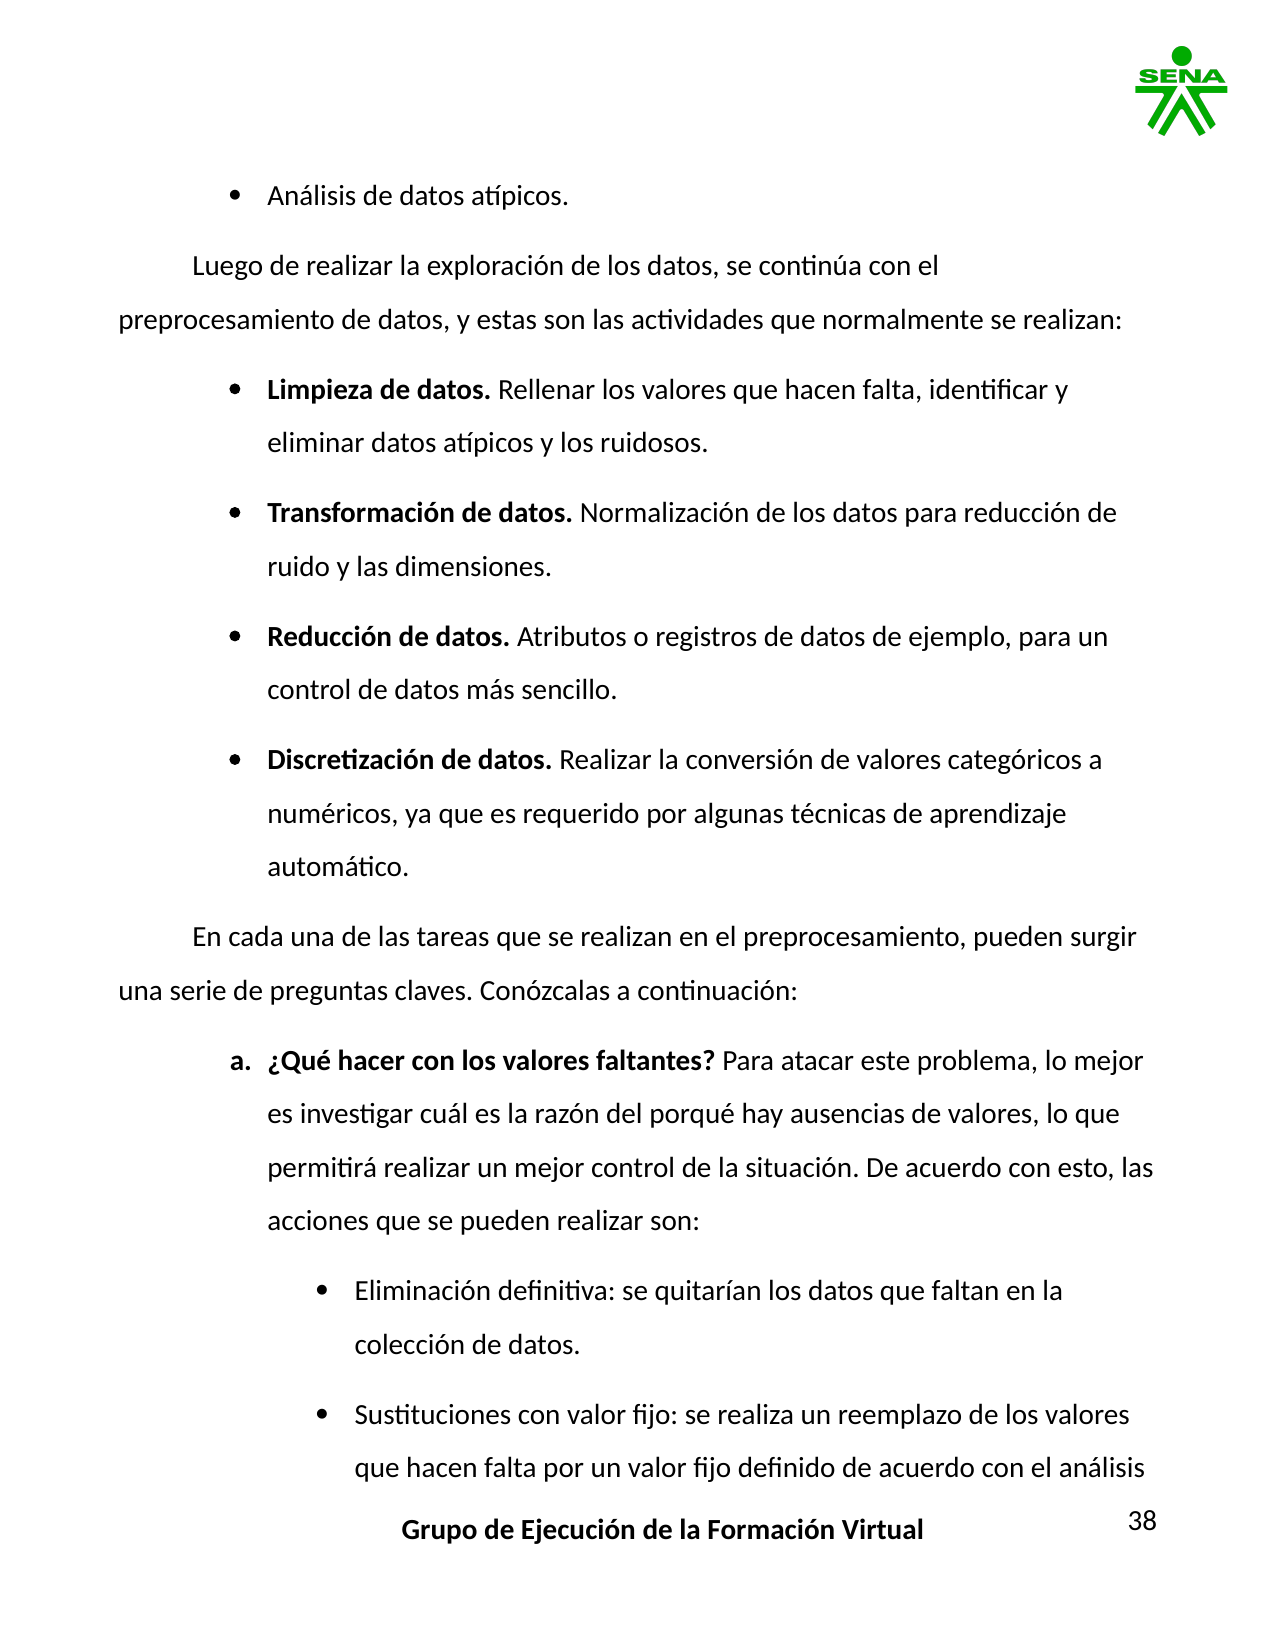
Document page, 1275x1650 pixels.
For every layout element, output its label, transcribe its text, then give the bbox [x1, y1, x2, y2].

list Reducción de datos. Atributos o registros de datos de ejemplo, para un control de datos más sencillo. [230, 618, 1157, 707]
text En cada una de las tareas que se realizan en el preprocesamiento, pueden surgir una serie de preguntas claves. Conózcalas a continuación: [118, 918, 1157, 1007]
list ¿Qué hacer con los valores faltantes? Para atacar este problema, lo mejor es investigar cuál es la razón del porqué hay ausencias de valores, lo que permitirá realizar un mejor control de la situación. De acuerdo con esto, las acciones que se pueden realizar son: [229, 1042, 1157, 1238]
list Limpieza de datos. Rellenar los valores que hacen falta, identificar y eliminar datos atípicos y los ruidosos. [230, 371, 1157, 460]
picture [1135, 46, 1228, 136]
list Discretización de datos. Realizar la conversión de valores categóricos a numéricos, ya que es requerido por algunas técnicas de aprendizaje automático. [230, 741, 1157, 884]
text Luego de realizar la exploración de los datos, se continúa con el preprocesamiento de datos, y estas son las actividades que normalmente se realizan: [118, 247, 1157, 336]
list Análisis de datos atípicos. [230, 177, 1157, 213]
list Eliminación definitiva: se quitarían los datos que faltan en la colección de datos. [317, 1272, 1157, 1361]
list Transformación de datos. Normalización de los datos para reducción de ruido y las dimensiones. [230, 494, 1157, 583]
